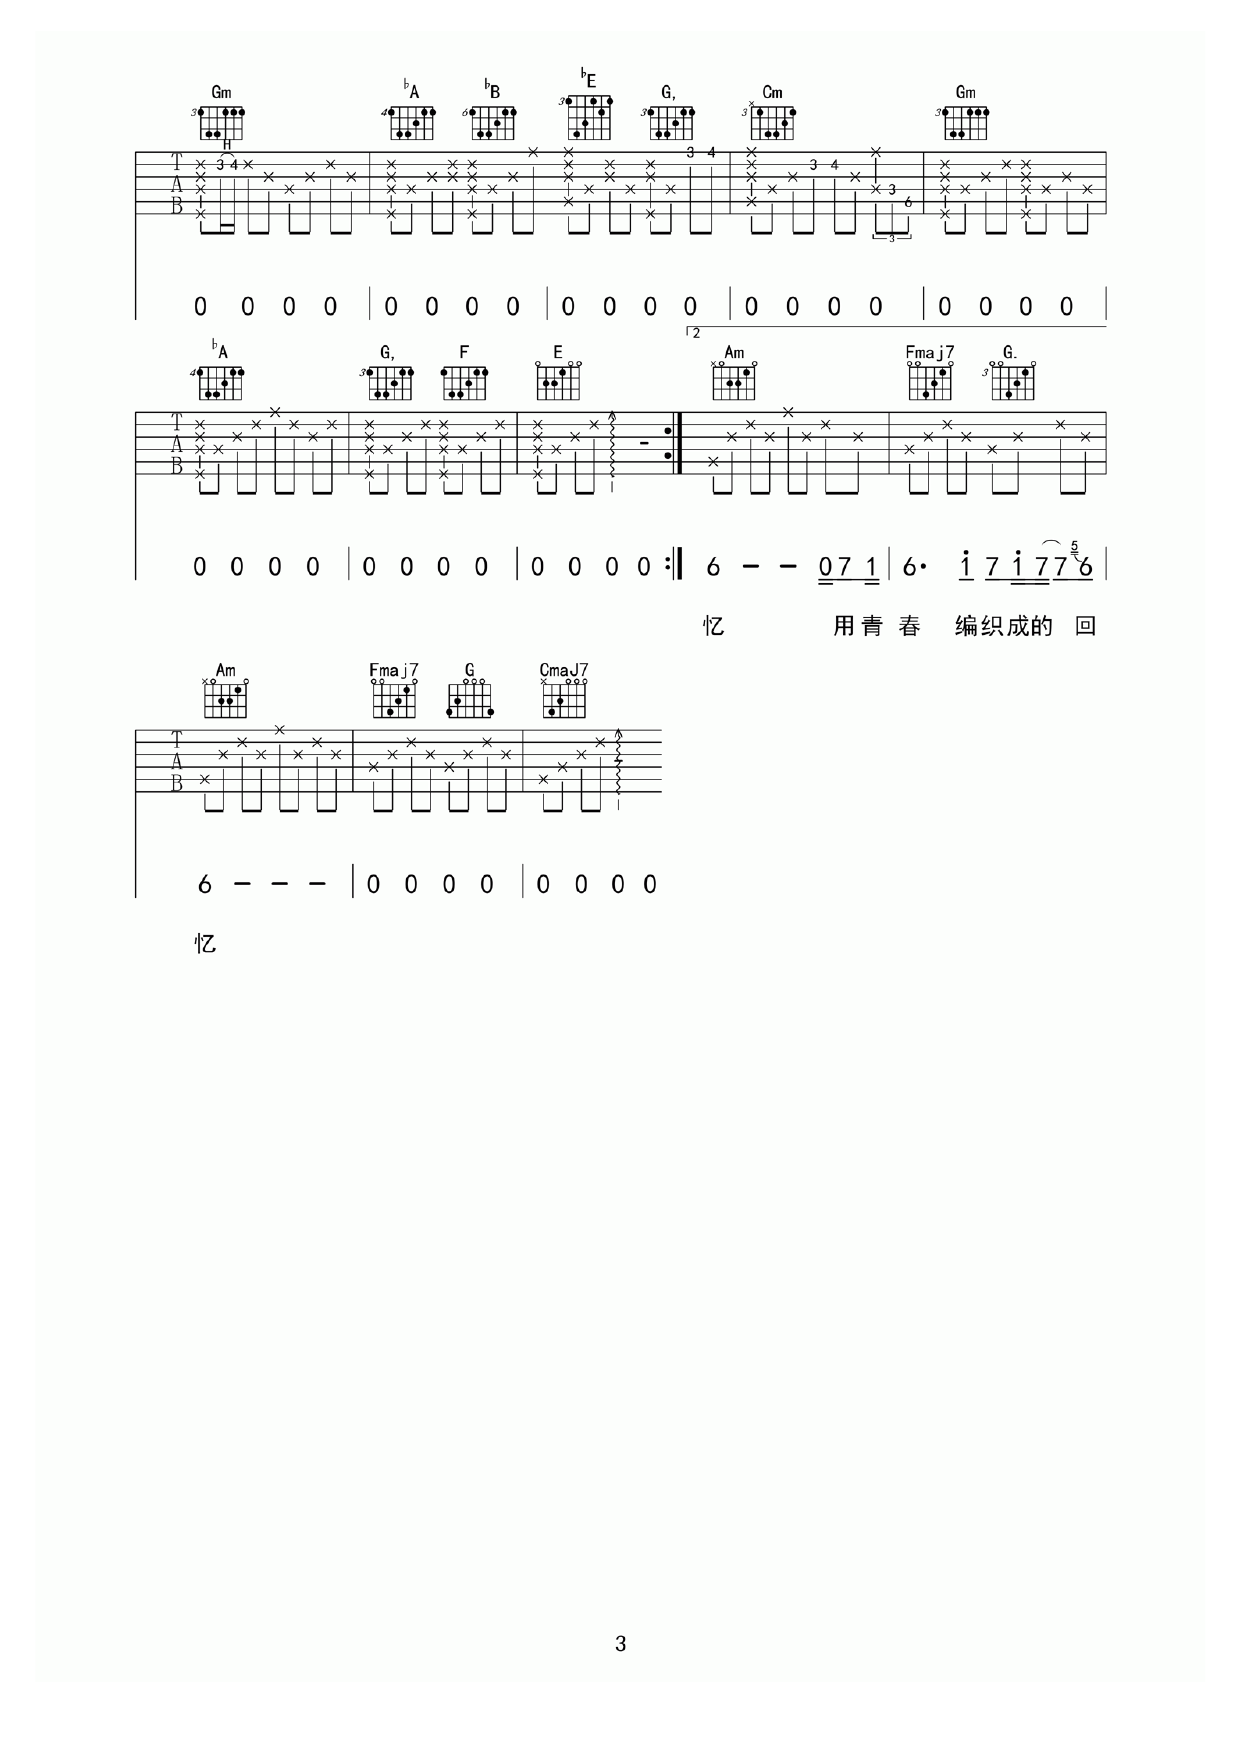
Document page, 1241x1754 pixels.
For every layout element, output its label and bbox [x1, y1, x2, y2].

picture [35, 31, 1206, 1682]
